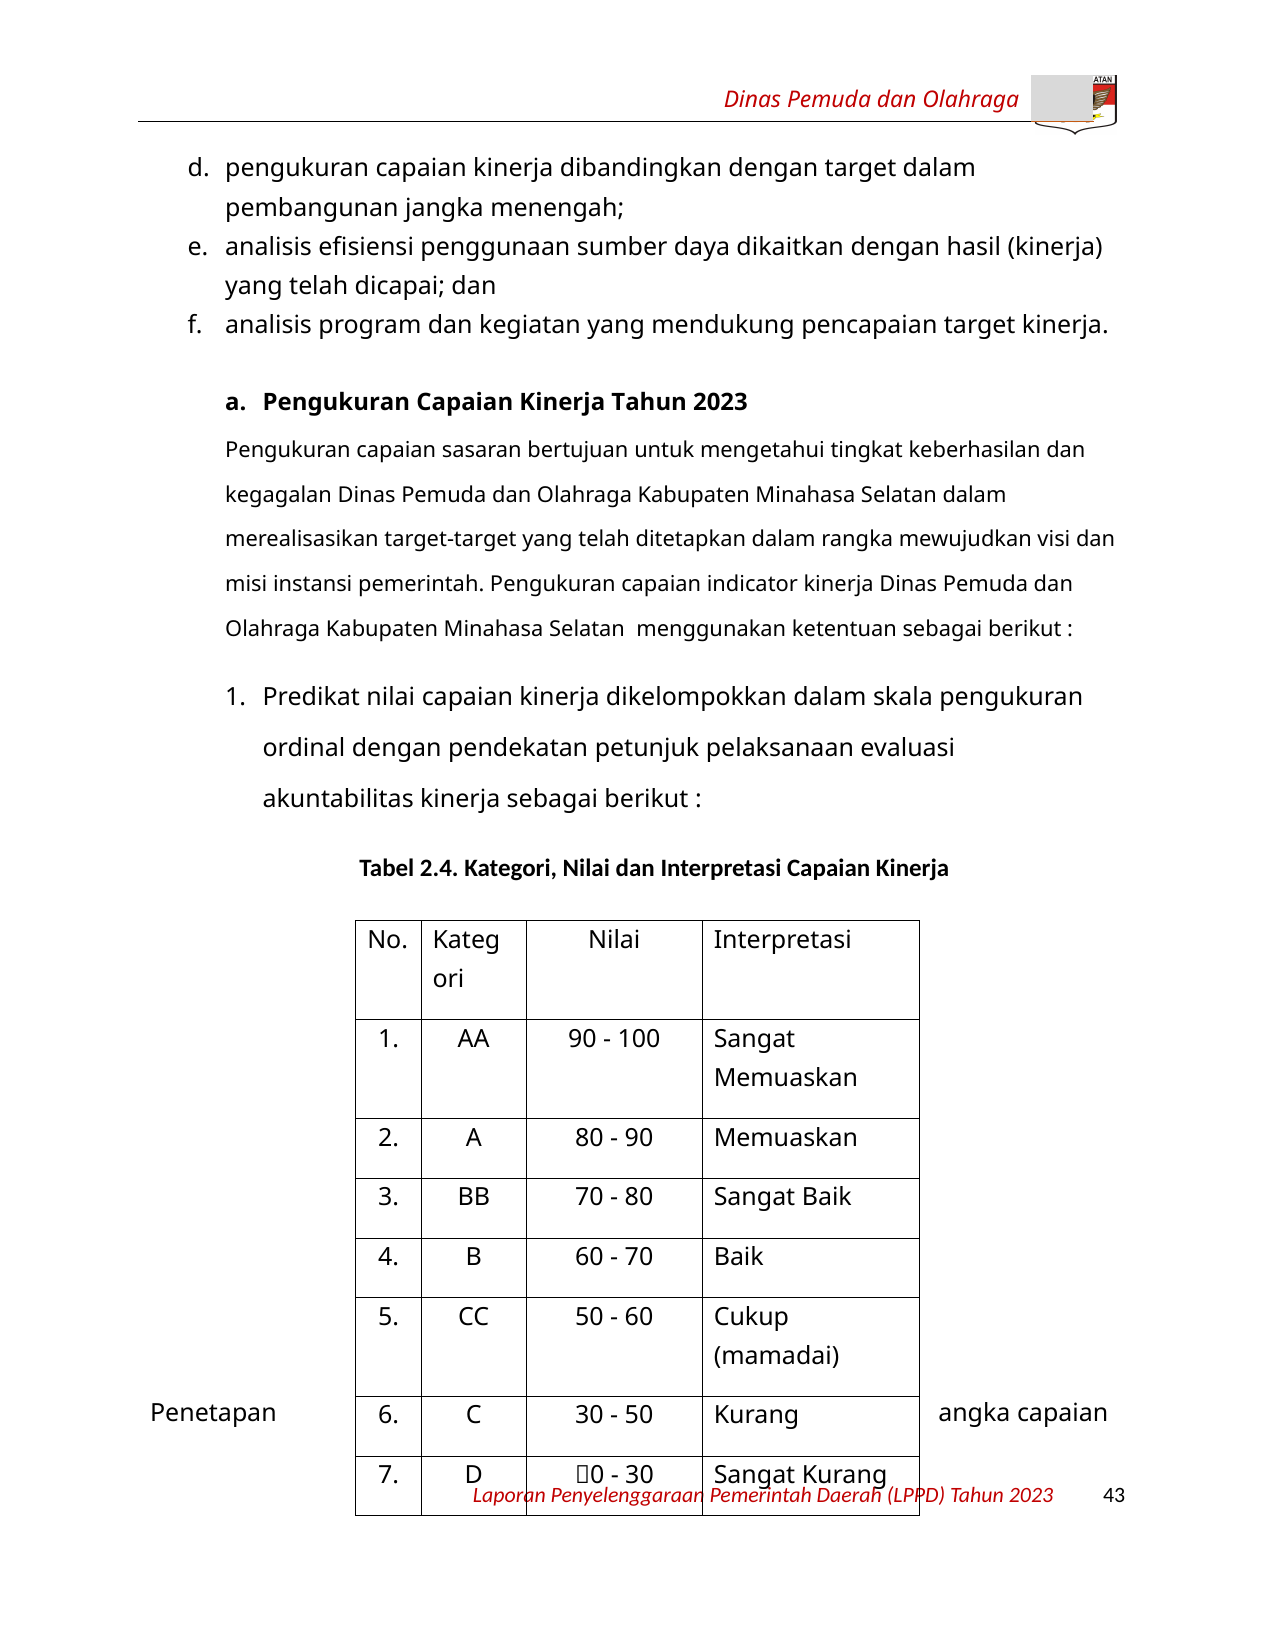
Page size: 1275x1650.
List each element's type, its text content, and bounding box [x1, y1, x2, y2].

list analisis program dan kegiatan yang mendukung pencapaian target kinerja. [187, 307, 1125, 341]
table_cell BB [422, 1179, 526, 1237]
list Pengukuran Capaian Kinerja Tahun 2023 [225, 385, 1125, 418]
table_header Kategori [422, 921, 526, 1019]
table_cell 7. [356, 1457, 421, 1515]
table_cell 70 - 80 [527, 1179, 702, 1237]
table_header No. [356, 921, 421, 1019]
table_cell Cukup (mamadai) [703, 1298, 919, 1396]
table_header Nilai [527, 921, 702, 1019]
table_cell 6. [356, 1397, 421, 1456]
table_cell Sangat Baik [703, 1179, 919, 1237]
table_cell 90 - 100 [527, 1020, 702, 1118]
list analisis efisiensi penggunaan sumber daya dikaitkan dengan hasil (kinerja) yang telah dicapai; dan [187, 228, 1125, 302]
table_cell B [422, 1239, 526, 1297]
table_cell 80 - 90 [527, 1119, 702, 1178]
list Predikat nilai capaian kinerja dikelompokkan dalam skala pengukuran ordinal dengan pendekatan petunjuk pelaksanaan evaluasi akuntabilitas kinerja sebagai berikut : [225, 678, 1125, 814]
table_cell AA [422, 1020, 526, 1118]
table_cell C [422, 1397, 526, 1456]
table_cell Sangat Memuaskan [703, 1020, 919, 1118]
list pengukuran capaian kinerja dibandingkan dengan target dalam pembangunan jangka menengah; [187, 150, 1125, 223]
table_cell 60 - 70 [527, 1239, 702, 1297]
table_cell 30 - 50 [527, 1397, 702, 1456]
table_cell 4. [356, 1239, 421, 1297]
table_cell Kurang [703, 1397, 919, 1456]
table_cell 0 - 30 [527, 1457, 702, 1515]
table_cell 1. [356, 1020, 421, 1118]
table_cell A [422, 1119, 526, 1178]
picture [1034, 75, 1117, 135]
table_cell D [422, 1457, 526, 1515]
table_cell 50 - 60 [527, 1298, 702, 1396]
text Tabel 2.4. Kategori, Nilai dan Interpretasi Capaian Kinerja [150, 852, 1125, 883]
table_cell CC [422, 1298, 526, 1396]
table_header Interpretasi [703, 921, 919, 1019]
text Penetapan angka capaian kinerja sasaran yang mencapai angka lebih dari 100% termasuk pada angka capaian [920, 1394, 1125, 1429]
table_cell Baik [703, 1239, 919, 1297]
table_cell Memuaskan [703, 1119, 919, 1178]
table_cell Sangat Kurang [703, 1457, 919, 1515]
table_cell 3. [356, 1179, 421, 1237]
text Penetapan angka capaian kinerja sasaran yang mencapai angka lebih dari 100% termasuk pada angka capaian [150, 1394, 355, 1429]
text Pengukuran capaian sasaran bertujuan untuk mengetahui tingkat keberhasilan dan kegagalan Dinas Pemuda dan Olahraga Kabupaten Minahasa Selatan dalam merealisasikan target-target yang telah ditetapkan dalam rangka mewujudkan visi dan misi instansi pemerintah. Pengukuran capaian indicator kinerja Dinas Pemuda dan Olahraga Kabupaten Minahasa Selatan menggunakan ketentuan sebagai berikut : [225, 434, 1125, 642]
table_cell 2. [356, 1119, 421, 1178]
table_cell 5. [356, 1298, 421, 1396]
